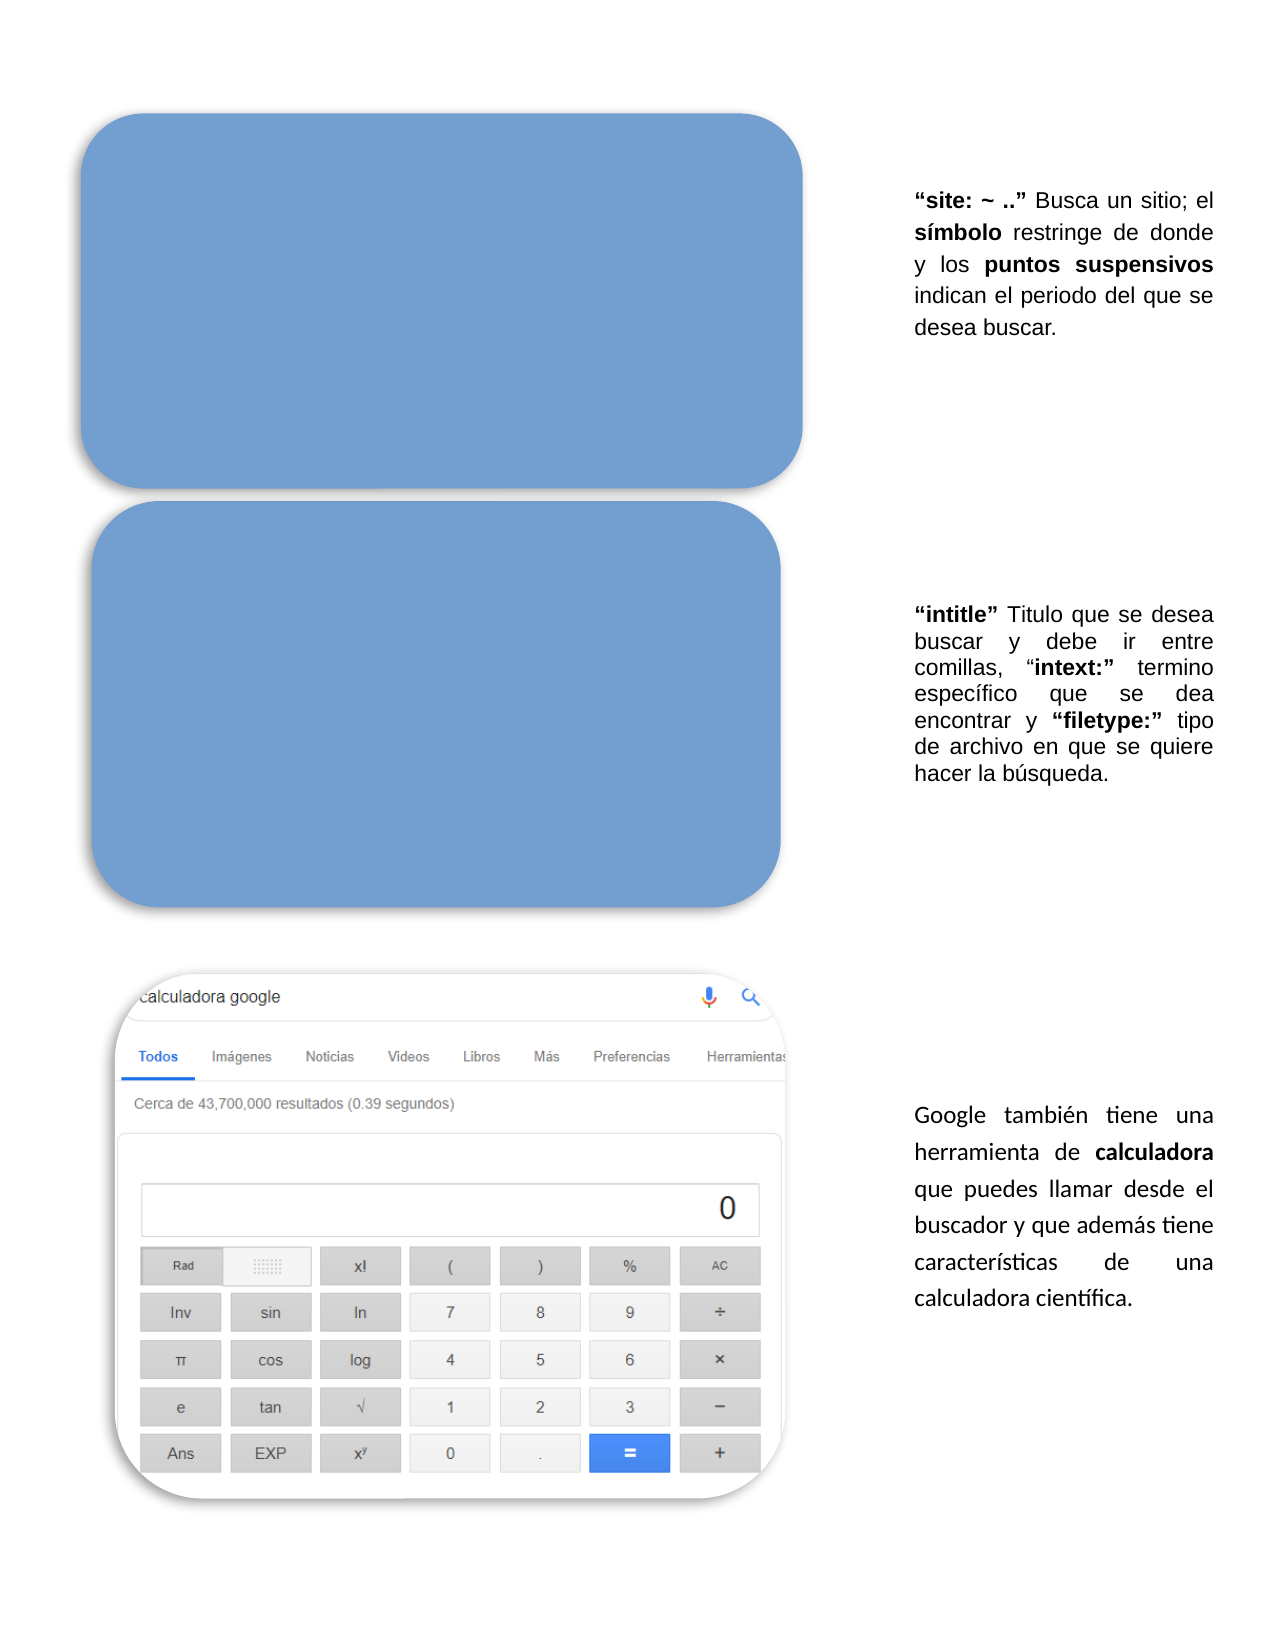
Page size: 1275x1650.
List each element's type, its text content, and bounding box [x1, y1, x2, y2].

table_cell [59, 950, 903, 1534]
table_cell Google también tiene una herramienta de calculadora que puedes llamar desde el buscador y que además tiene características de una calculadora científica. [903, 950, 1225, 1534]
table_cell [59, 489, 903, 949]
table_cell “intitle” Titulo que se desea buscar y debe ir entre comillas, “intext:” termino específico que se dea encontrar y “filetype:” tipo de archivo en que se quiere hacer la búsqueda. [903, 489, 1225, 949]
picture [114, 972, 786, 1499]
table_cell [59, 59, 903, 488]
table_cell “site: ~ ..” Busca un sitio; el símbolo restringe de donde y los puntos suspensivos indican el periodo del que se desea buscar. [903, 59, 1225, 488]
